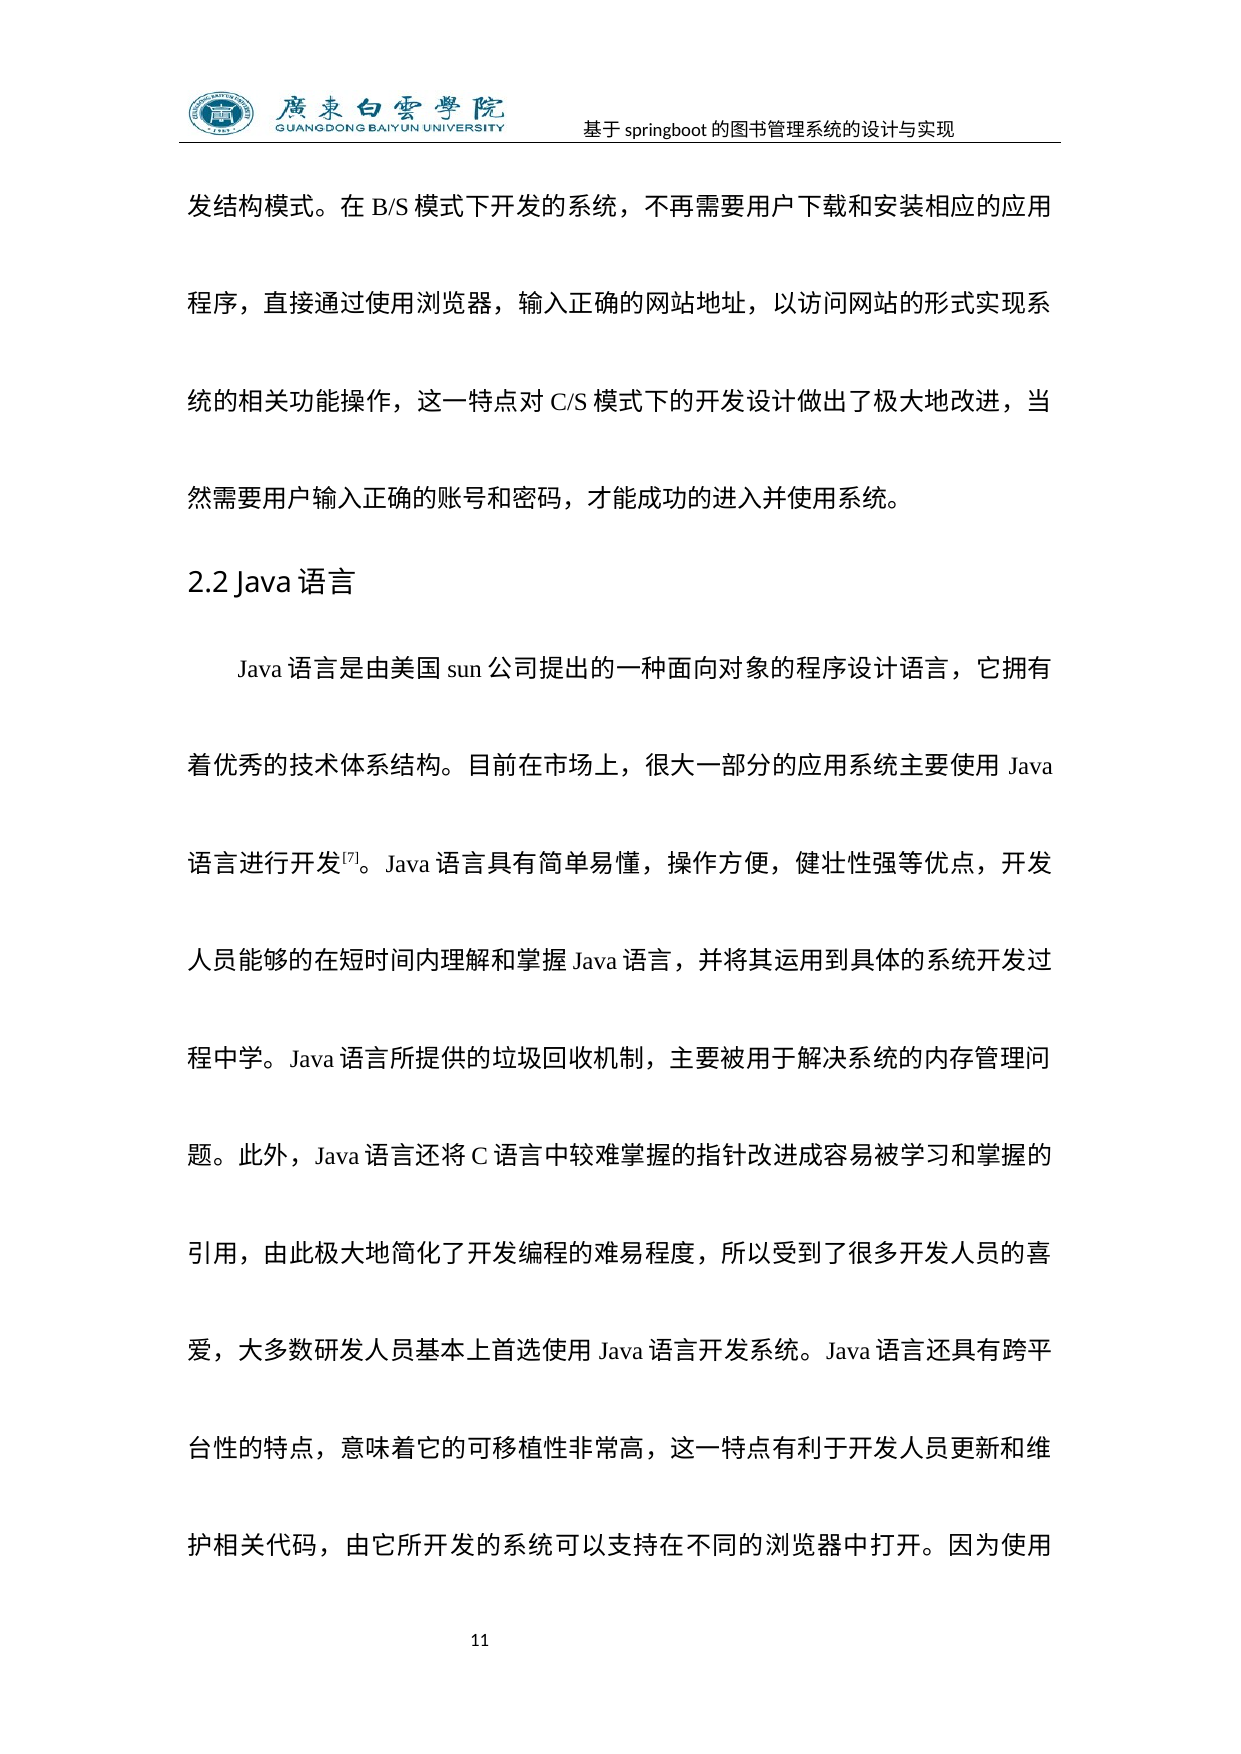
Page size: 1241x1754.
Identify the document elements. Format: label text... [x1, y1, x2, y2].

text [187, 172, 1053, 529]
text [187, 634, 1053, 1576]
picture [187, 90, 508, 136]
subtitle 2.2 Java语言 [187, 548, 1053, 613]
